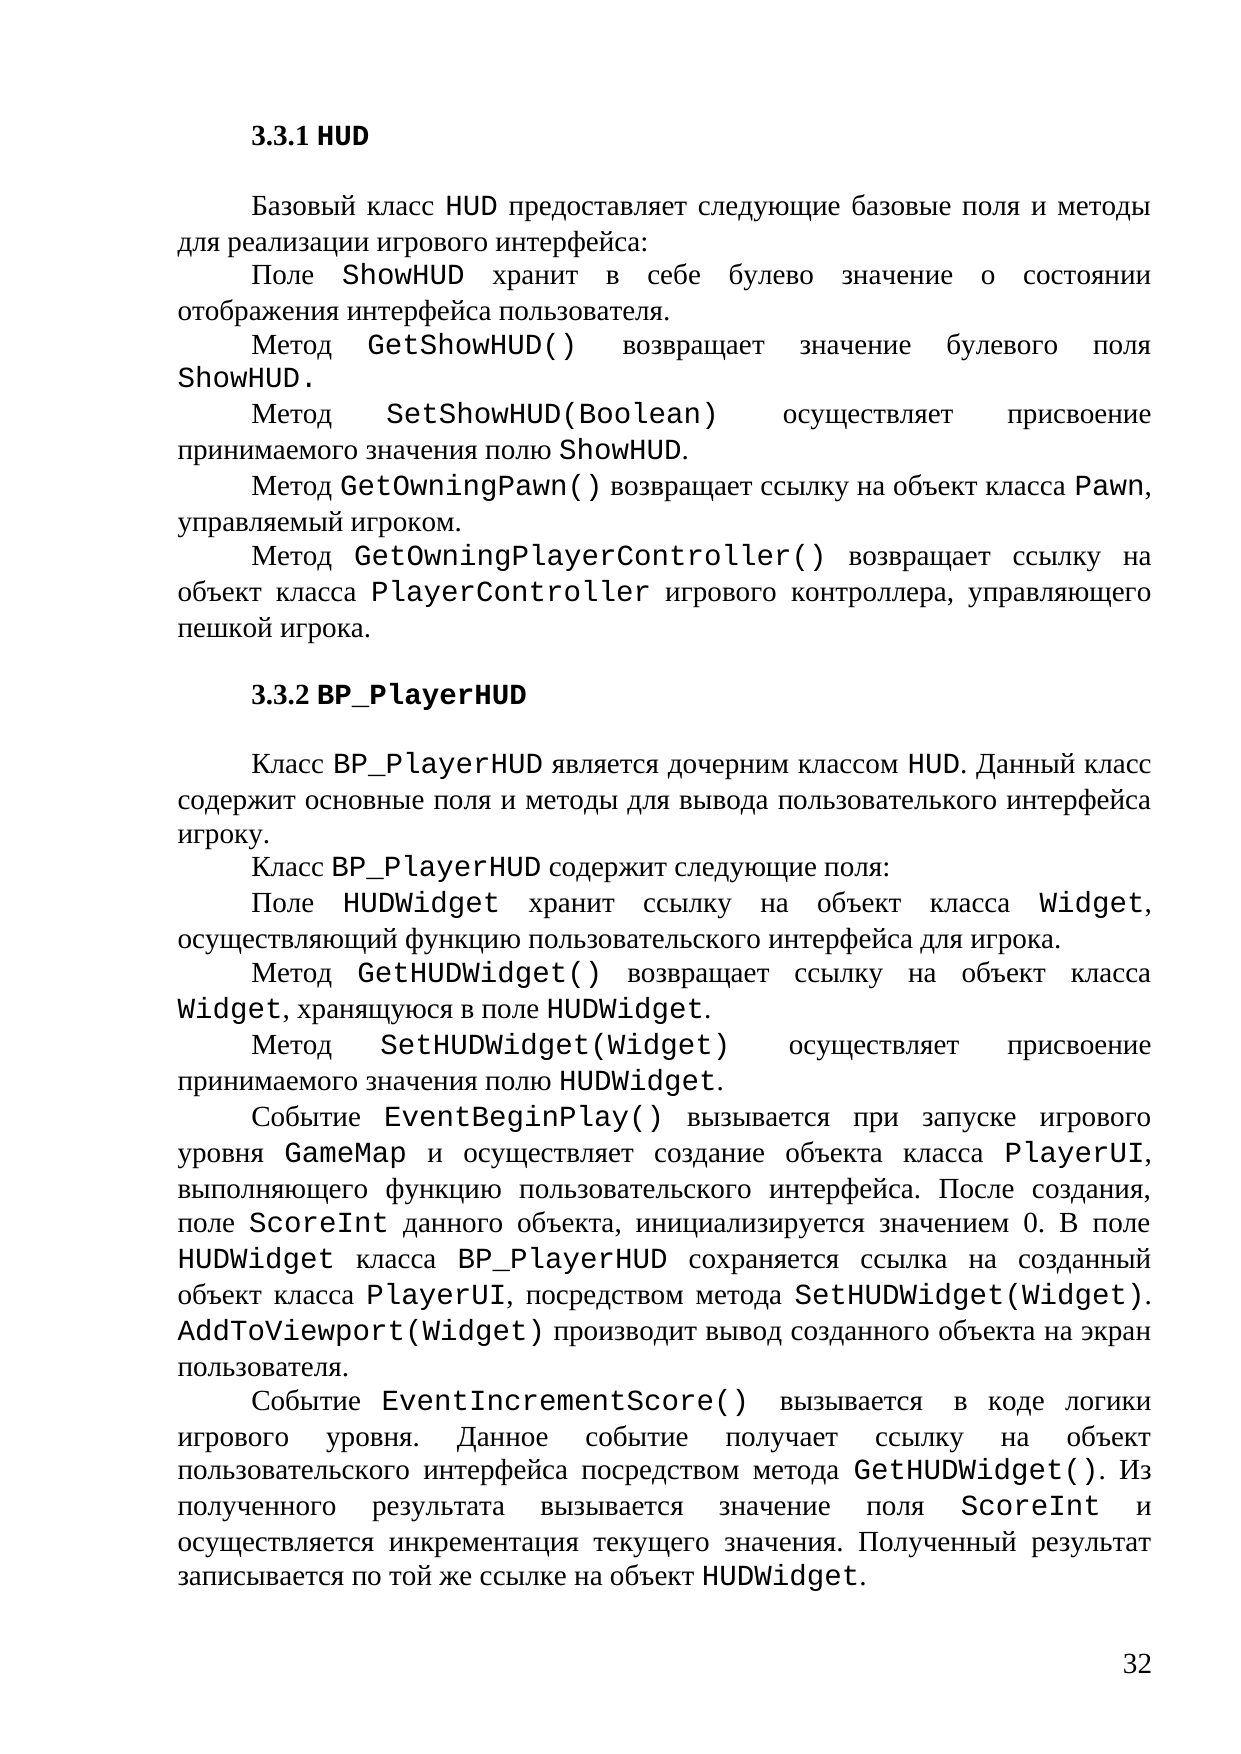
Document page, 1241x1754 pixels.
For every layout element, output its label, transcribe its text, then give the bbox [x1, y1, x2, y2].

list Класс BP_PlayerHUD содержит следующие поля: [177, 849, 1152, 886]
text Поле HUDWidget хранит ссылку на объект класса Widget, осуществляющий функцию пользовательского интерфейса для игрока. [177, 886, 1152, 955]
list Событие EventBeginPlay() вызывается при запуске игрового уровня GameMap и осуществляет создание объекта класса PlayerUI, выполняющего функцию пользовательского интерфейса. После создания, поле ScoreInt данного объекта, инициализируется значением 0. В поле HUDWidget класса BP_PlayerHUD сохраняется ссылка на созданный объект класса PlayerUI, посредством метода SetHUDWidget(Widget). AddToViewport(Widget) производит вывод созданного объекта на экран пользователя. [177, 1099, 1152, 1383]
text Метод GetHUDWidget() возвращает ссылку на объект класса Widget, хранящуюся в поле HUDWidget. [177, 955, 1152, 1027]
text Метод GetOwningPlayerController() возвращает ссылку на объект класса PlayerController игрового контроллера, управляющего пешкой игрока. [177, 538, 1152, 643]
text Метод GetOwningPawn() возвращает ссылку на объект класса Pawn, управляемый игроком. [177, 468, 1152, 538]
text Метод SetShowHUD(Boolean) осуществляет присвоение принимаемого значения полю ShowHUD. [177, 396, 1152, 468]
text Базовый класс HUD предоставляет следующие базовые поля и методы для реализации игрового интерфейса: [177, 188, 1152, 257]
list Класс BP_PlayerHUD является дочерним классом HUD. Данный класс содержит основные поля и методы для вывода пользователького интерфейса игроку. [177, 746, 1152, 849]
text Метод GetShowHUD() возвращает значение булевого поля ShowHUD. [177, 327, 1152, 396]
text Поле ShowHUD хранит в себе булево значение о состоянии отображения интерфейса пользователя. [177, 257, 1152, 327]
list Событие EventIncrementScore() вызывается в коде логики игрового уровня. Данное событие получает ссылку на объект пользовательского интерфейса посредством метода GetHUDWidget(). Из полученного результата вызывается значение поля ScoreInt и осуществляется инкрементация текущего значения. Полученный результат записывается по той же ссылке на объект HUDWidget. [177, 1383, 1152, 1594]
list 3.3.2 BP_PlayerHUD [177, 677, 1152, 713]
text Метод SetHUDWidget(Widget) осуществляет присвоение принимаемого значения полю HUDWidget. [177, 1027, 1152, 1099]
text 3.3.1 HUD [177, 118, 1152, 154]
